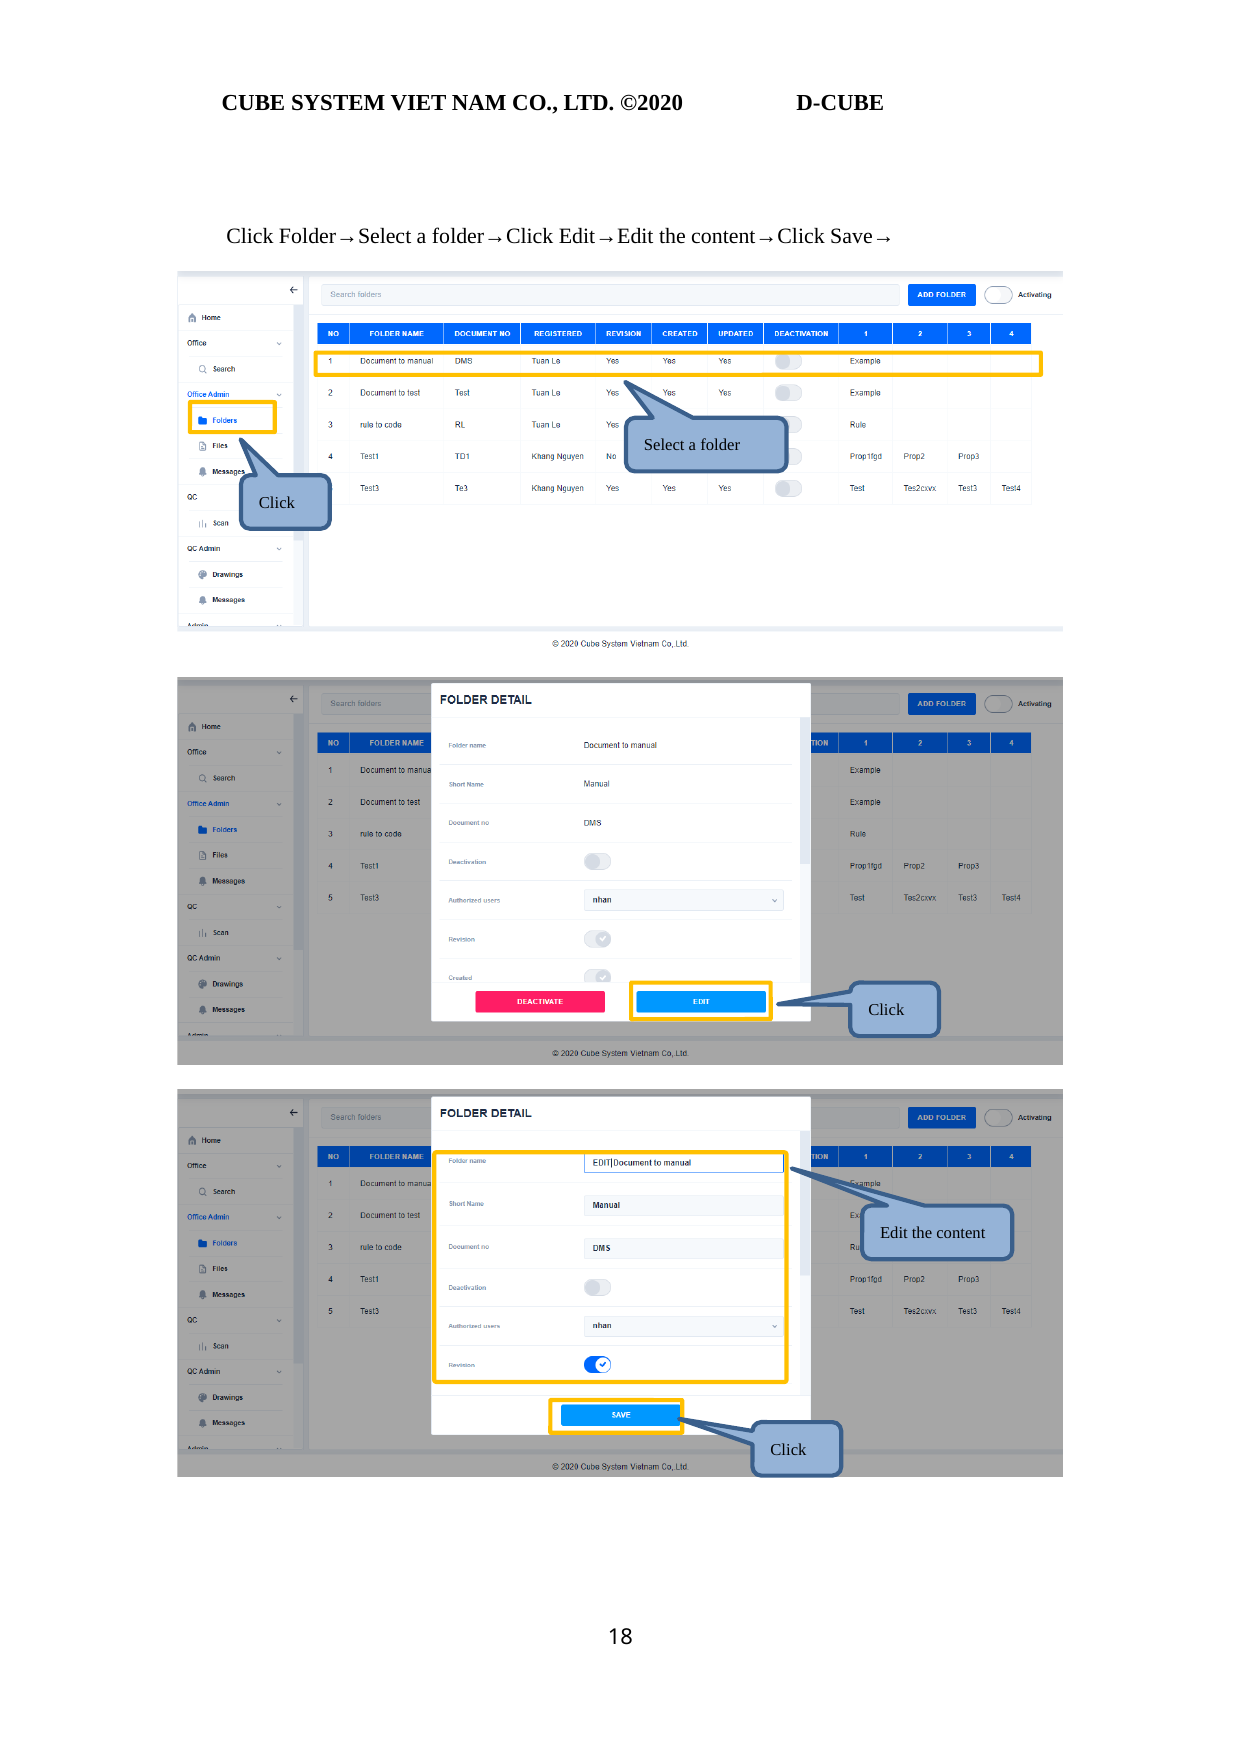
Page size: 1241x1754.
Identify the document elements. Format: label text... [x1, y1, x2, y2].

picture [177, 1089, 1063, 1477]
picture [553, 1403, 680, 1430]
list Click Folder→Select a folder→Click Edit→Edit the content→Click Save→ [226, 217, 1063, 254]
picture [177, 677, 1063, 1065]
picture [177, 267, 1063, 654]
